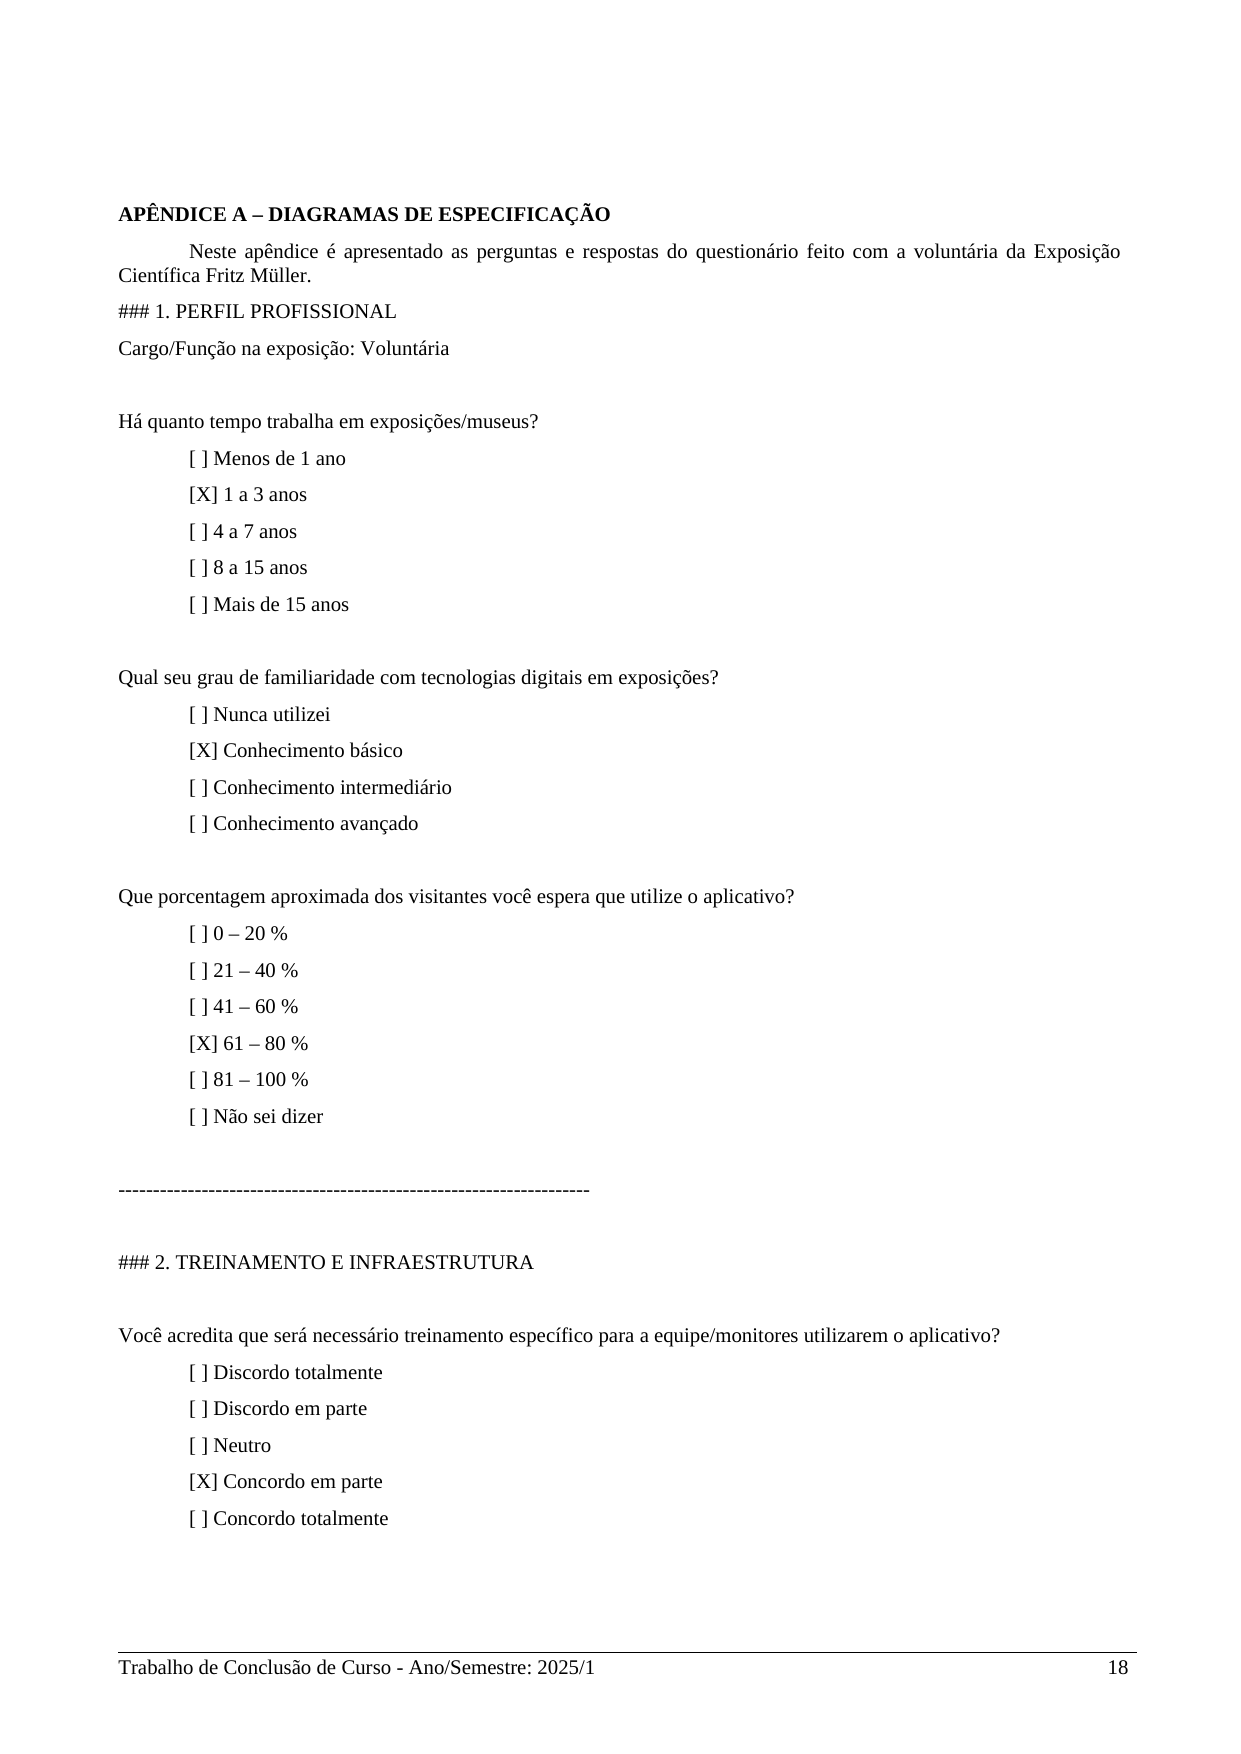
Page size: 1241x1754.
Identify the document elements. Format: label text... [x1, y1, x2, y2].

text Que porcentagem aproximada dos visitantes você espera que utilize o aplicativo? [118, 884, 1122, 908]
text [ ] Nunca utilizei [118, 702, 1122, 726]
text [ ] 81 – 100 % [118, 1067, 1122, 1091]
text [ ] Neutro [118, 1433, 1122, 1457]
text [X] 1 a 3 anos [118, 482, 1122, 506]
text [ ] 8 a 15 anos [118, 555, 1122, 579]
text [X] Concordo em parte [118, 1469, 1122, 1493]
text [ ] Conhecimento intermediário [118, 775, 1122, 799]
text -------------------------------------------------------------------- [118, 1177, 1122, 1201]
text [ ] 41 – 60 % [118, 994, 1122, 1018]
text [ ] 0 – 20 % [118, 921, 1122, 945]
text ### 1. PERFIL PROFISSIONAL [118, 299, 1122, 323]
text APÊNDICE A – DIAGRAMAS DE ESPECIFICAÇÃO [118, 202, 1122, 226]
text [ ] Mais de 15 anos [118, 592, 1122, 616]
text [ ] Discordo em parte [118, 1396, 1122, 1420]
text [ ] Concordo totalmente [118, 1506, 1122, 1530]
text ### 2. TREINAMENTO E INFRAESTRUTURA [118, 1250, 1122, 1274]
text [ ] Discordo totalmente [118, 1360, 1122, 1384]
text Há quanto tempo trabalha em exposições/museus? [118, 409, 1122, 433]
text [ ] Menos de 1 ano [118, 446, 1122, 470]
text Você acredita que será necessário treinamento específico para a equipe/monitores utilizarem o aplicativo? [118, 1323, 1122, 1347]
text Cargo/Função na exposição: Voluntária [118, 336, 1122, 360]
text [X] Conhecimento básico [118, 738, 1122, 762]
text Qual seu grau de familiaridade com tecnologias digitais em exposições? [118, 665, 1122, 689]
text [ ] Conhecimento avançado [118, 811, 1122, 835]
text [ ] Não sei dizer [118, 1104, 1122, 1128]
text [ ] 4 a 7 anos [118, 519, 1122, 543]
text [ ] 21 – 40 % [118, 957, 1122, 982]
text [X] 61 – 80 % [118, 1031, 1122, 1055]
text Neste apêndice é apresentado as perguntas e respostas do questionário feito com a voluntária da Exposição Científica Fritz Müller. [118, 239, 1122, 287]
